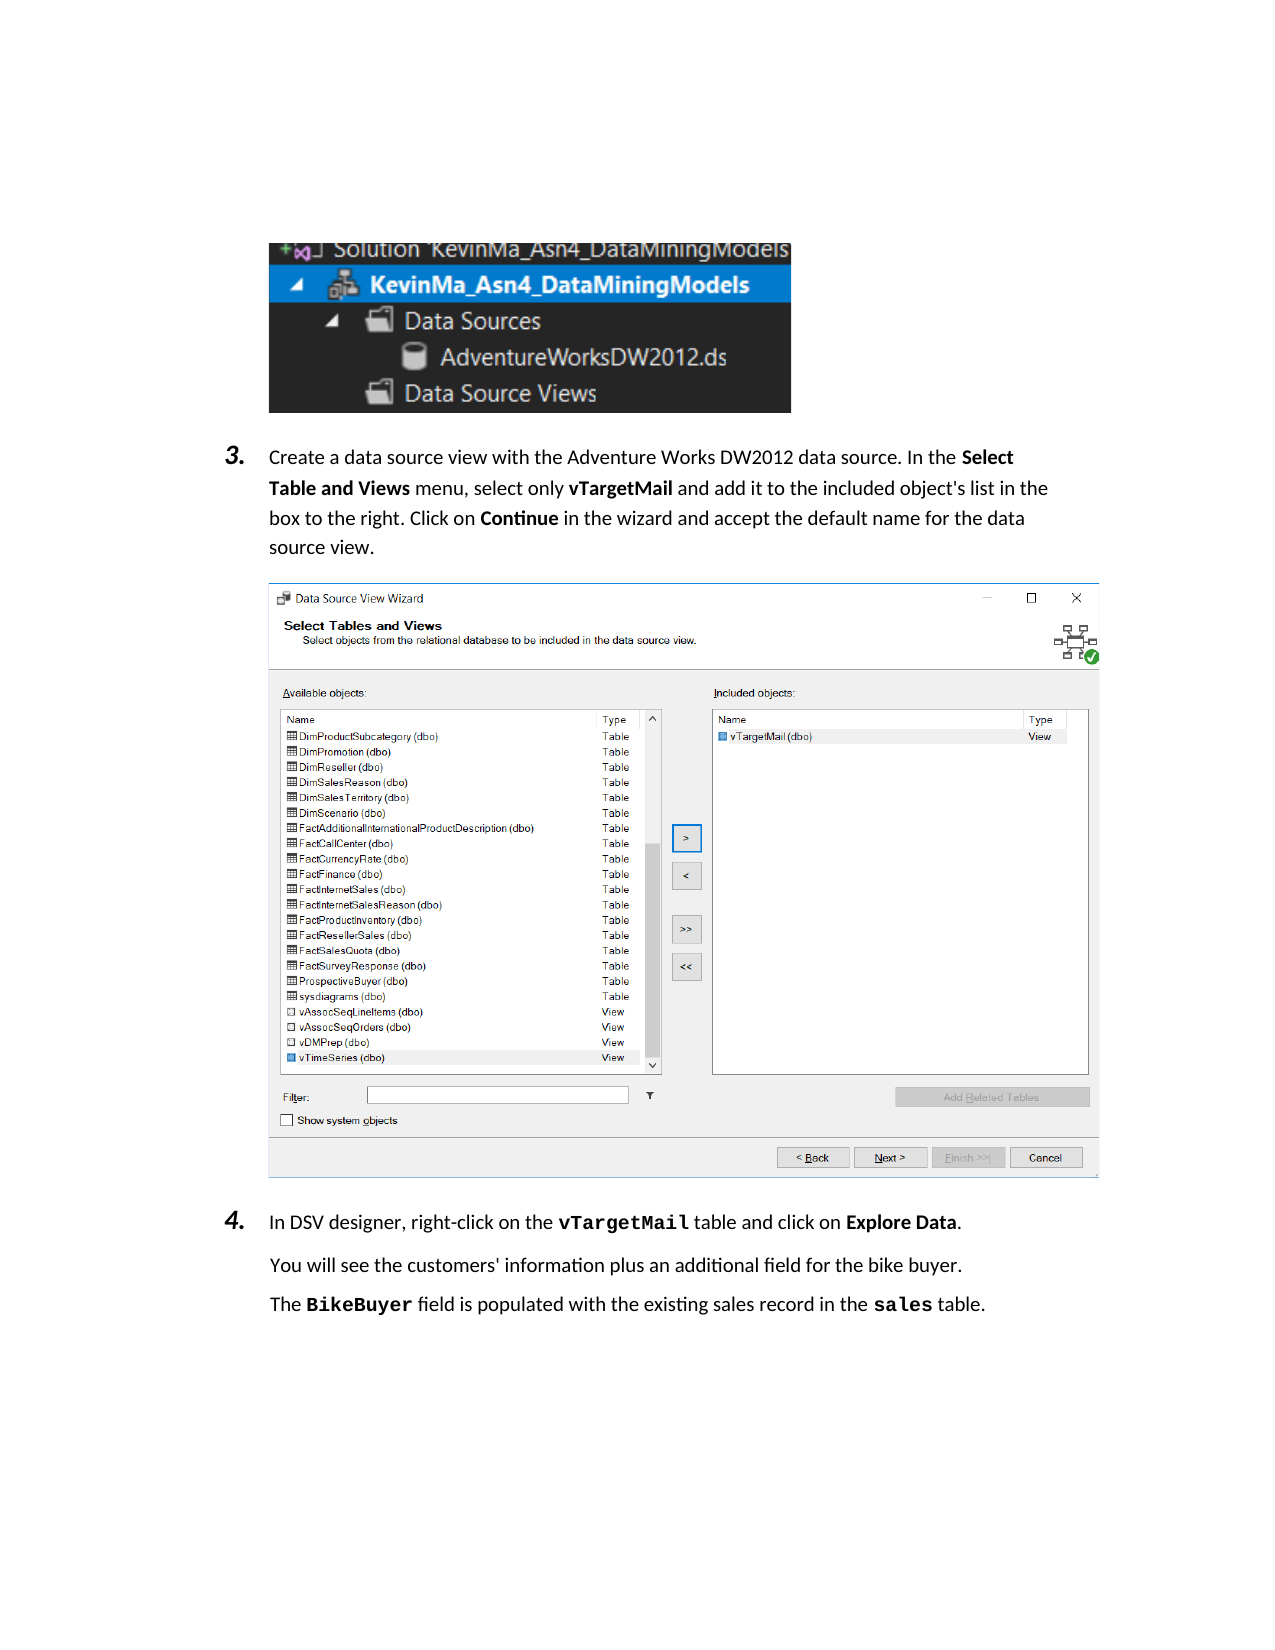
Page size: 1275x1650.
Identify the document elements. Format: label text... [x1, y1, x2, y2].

text You will see the customers' information plus an additional field for the bike buyer. [270, 1252, 1049, 1277]
picture [268, 243, 792, 413]
text The BikeBuyer field is populated with the existing sales record in the sales table. [270, 1292, 1049, 1318]
picture [268, 583, 1100, 1178]
list In DSV designer, right-click on the vTargetMail table and click on Explore Data. [224, 1202, 1049, 1237]
list Create a data source view with the Adventure Works DW2012 data source. In the Select Table and Views menu, select only vTargetMail and add it to the included object's list in the box to the right. Click on Continue in the wizard and accept the default name for the data source view. [224, 437, 1049, 559]
